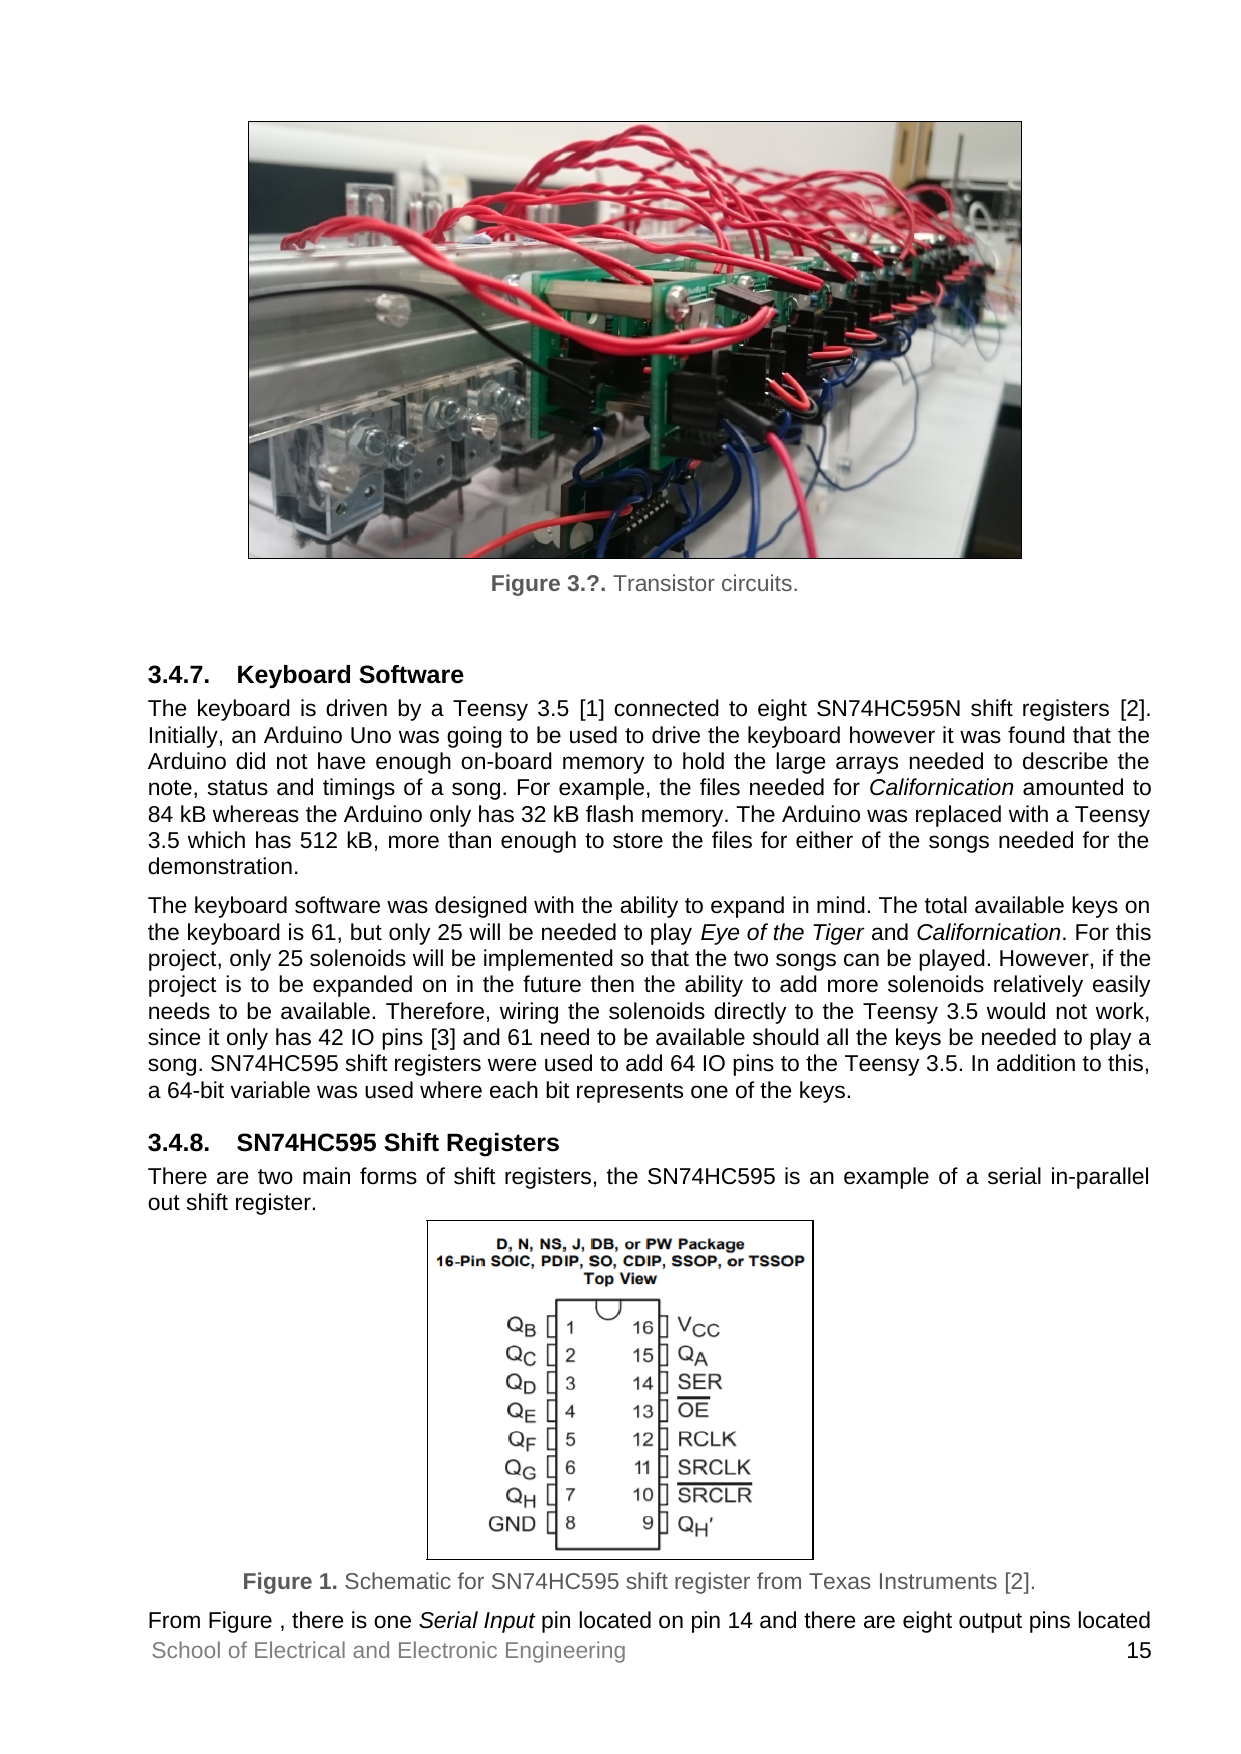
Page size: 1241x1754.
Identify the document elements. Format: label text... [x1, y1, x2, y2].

subtitle Keyboard Software [148, 660, 1152, 689]
subtitle SN74HC595 Shift Registers [148, 1128, 1152, 1157]
text The keyboard is driven by a Teensy 3.5 connected to eight SN74HC595N shift registers . Initially, an Arduino Uno was going to be used to drive the keyboard however it was found that the Arduino did not have enough on-board memory to hold the large arrays needed to describe the note, status and timings of a song. For example, the files needed for Californication amounted to 84 kB whereas the Arduino only has 32 kB flash memory. The Arduino was replaced with a Teensy 3.5 which has 512 kB, more than enough to store the files for either of the songs needed for the demonstration. [148, 695, 1152, 880]
text There are two main forms of shift registers, the SN74HC595 is an example of a serial in-parallel out shift register. [148, 1163, 1152, 1216]
picture [249, 122, 1021, 558]
text The keyboard software was designed with the ability to expand in mind. The total available keys on the keyboard is 61, but only 25 will be needed to play Eye of the Tiger and Californication. For this project, only 25 solenoids will be implemented so that the two songs can be played. However, if the project is to be expanded on in the future then the ability to add more solenoids relatively easily needs to be available. Therefore, wiring the solenoids directly to the Teensy 3.5 would not work, since it only has 42 IO pins and 61 need to be available should all the keys be needed to play a song. SN74HC595 shift registers were used to add 64 IO pins to the Teensy 3.5. In addition to this, a 64-bit variable was used where each bit represents one of the keys. [148, 892, 1152, 1103]
picture [428, 1221, 812, 1559]
